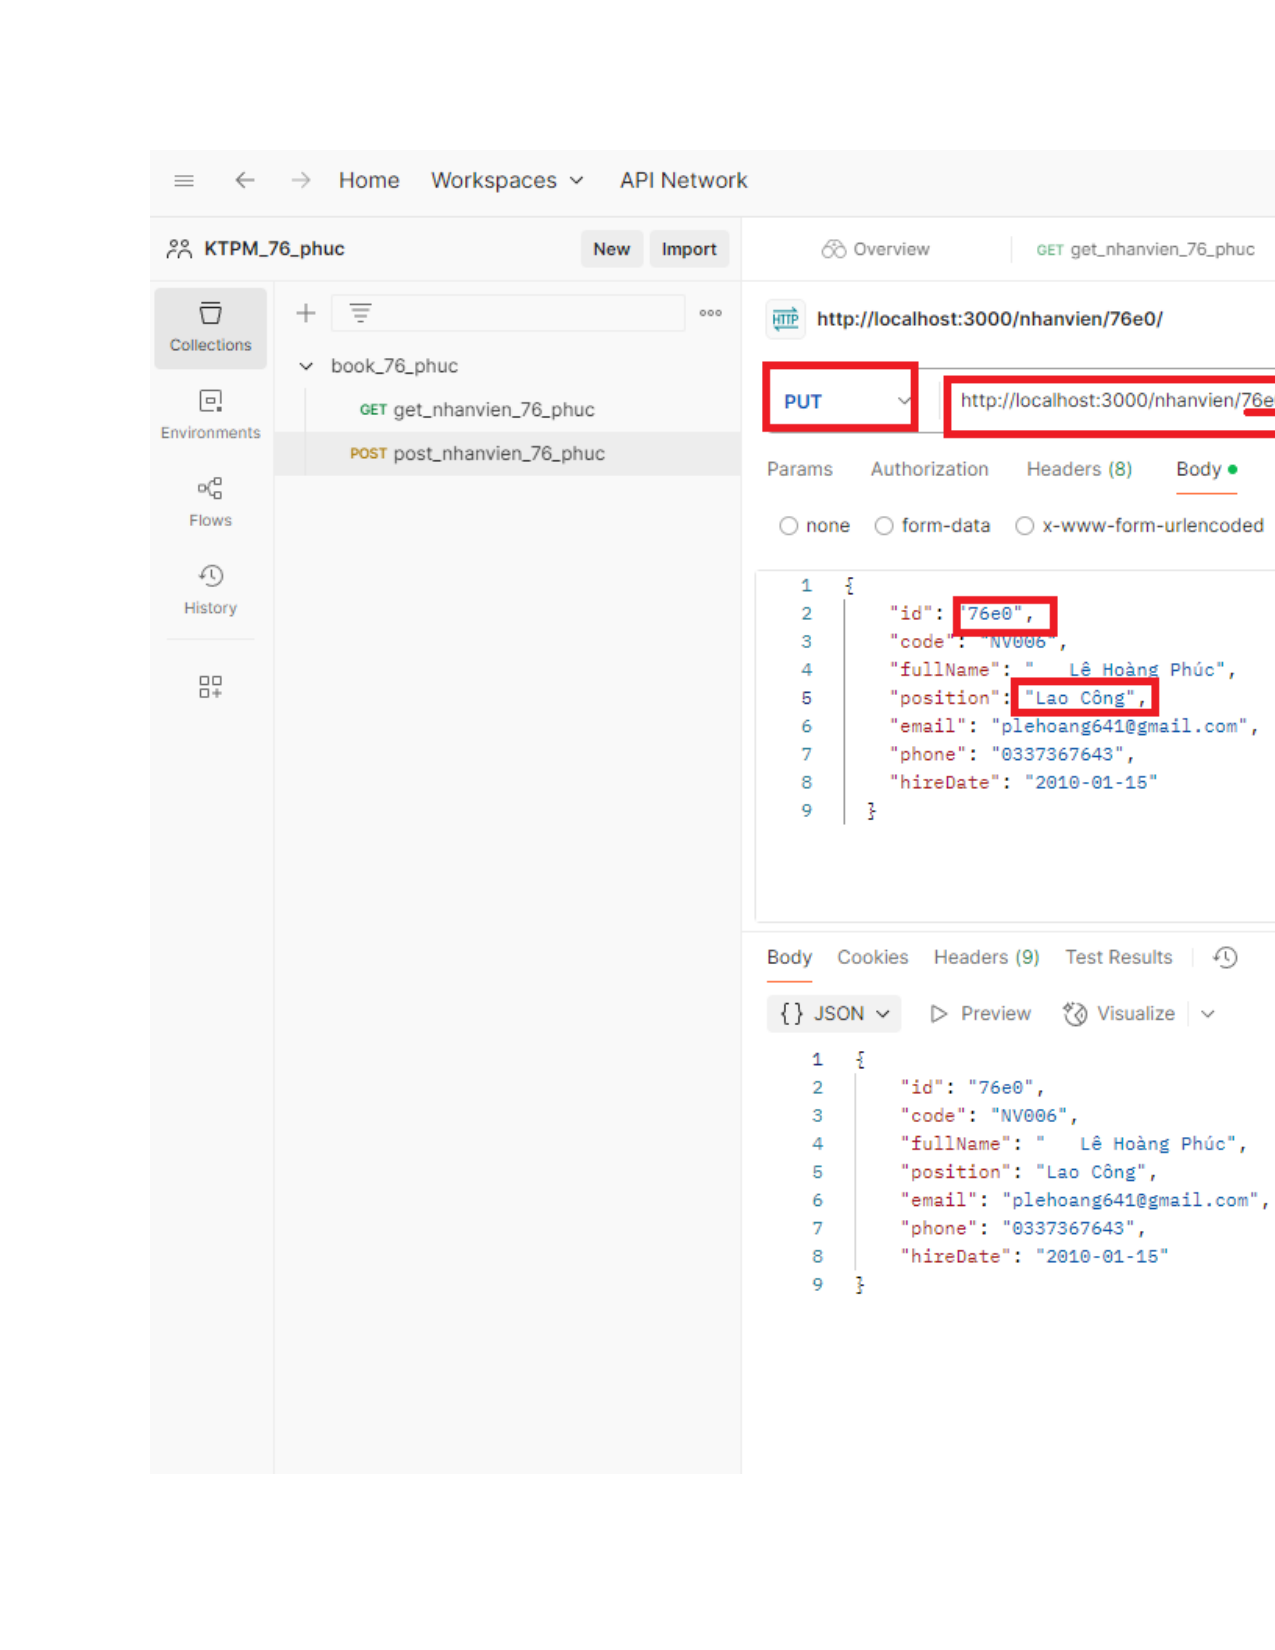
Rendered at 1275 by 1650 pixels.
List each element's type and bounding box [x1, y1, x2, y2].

picture [150, 150, 1275, 1474]
